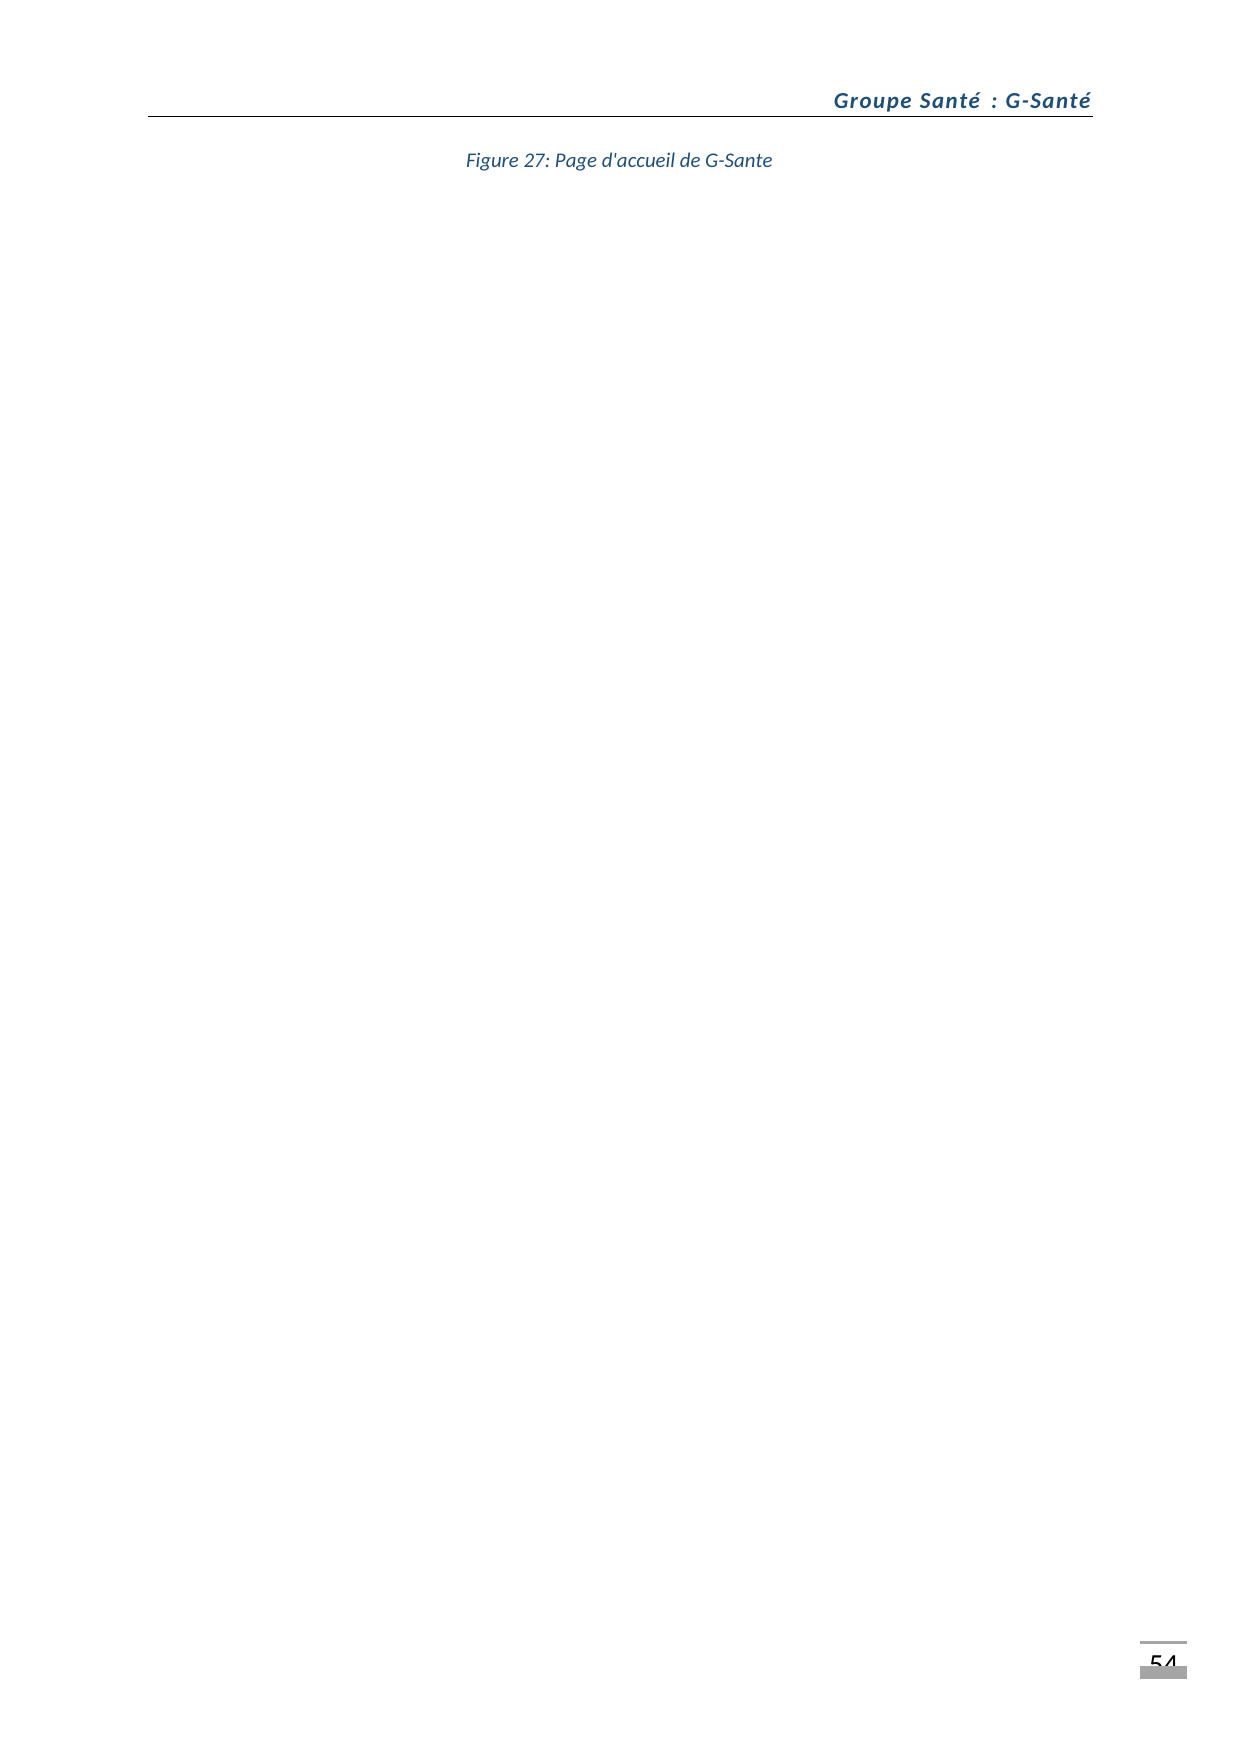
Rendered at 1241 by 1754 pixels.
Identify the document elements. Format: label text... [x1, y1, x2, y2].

text Figure 27: Page d'accueil de G-Sante [148, 148, 1093, 173]
